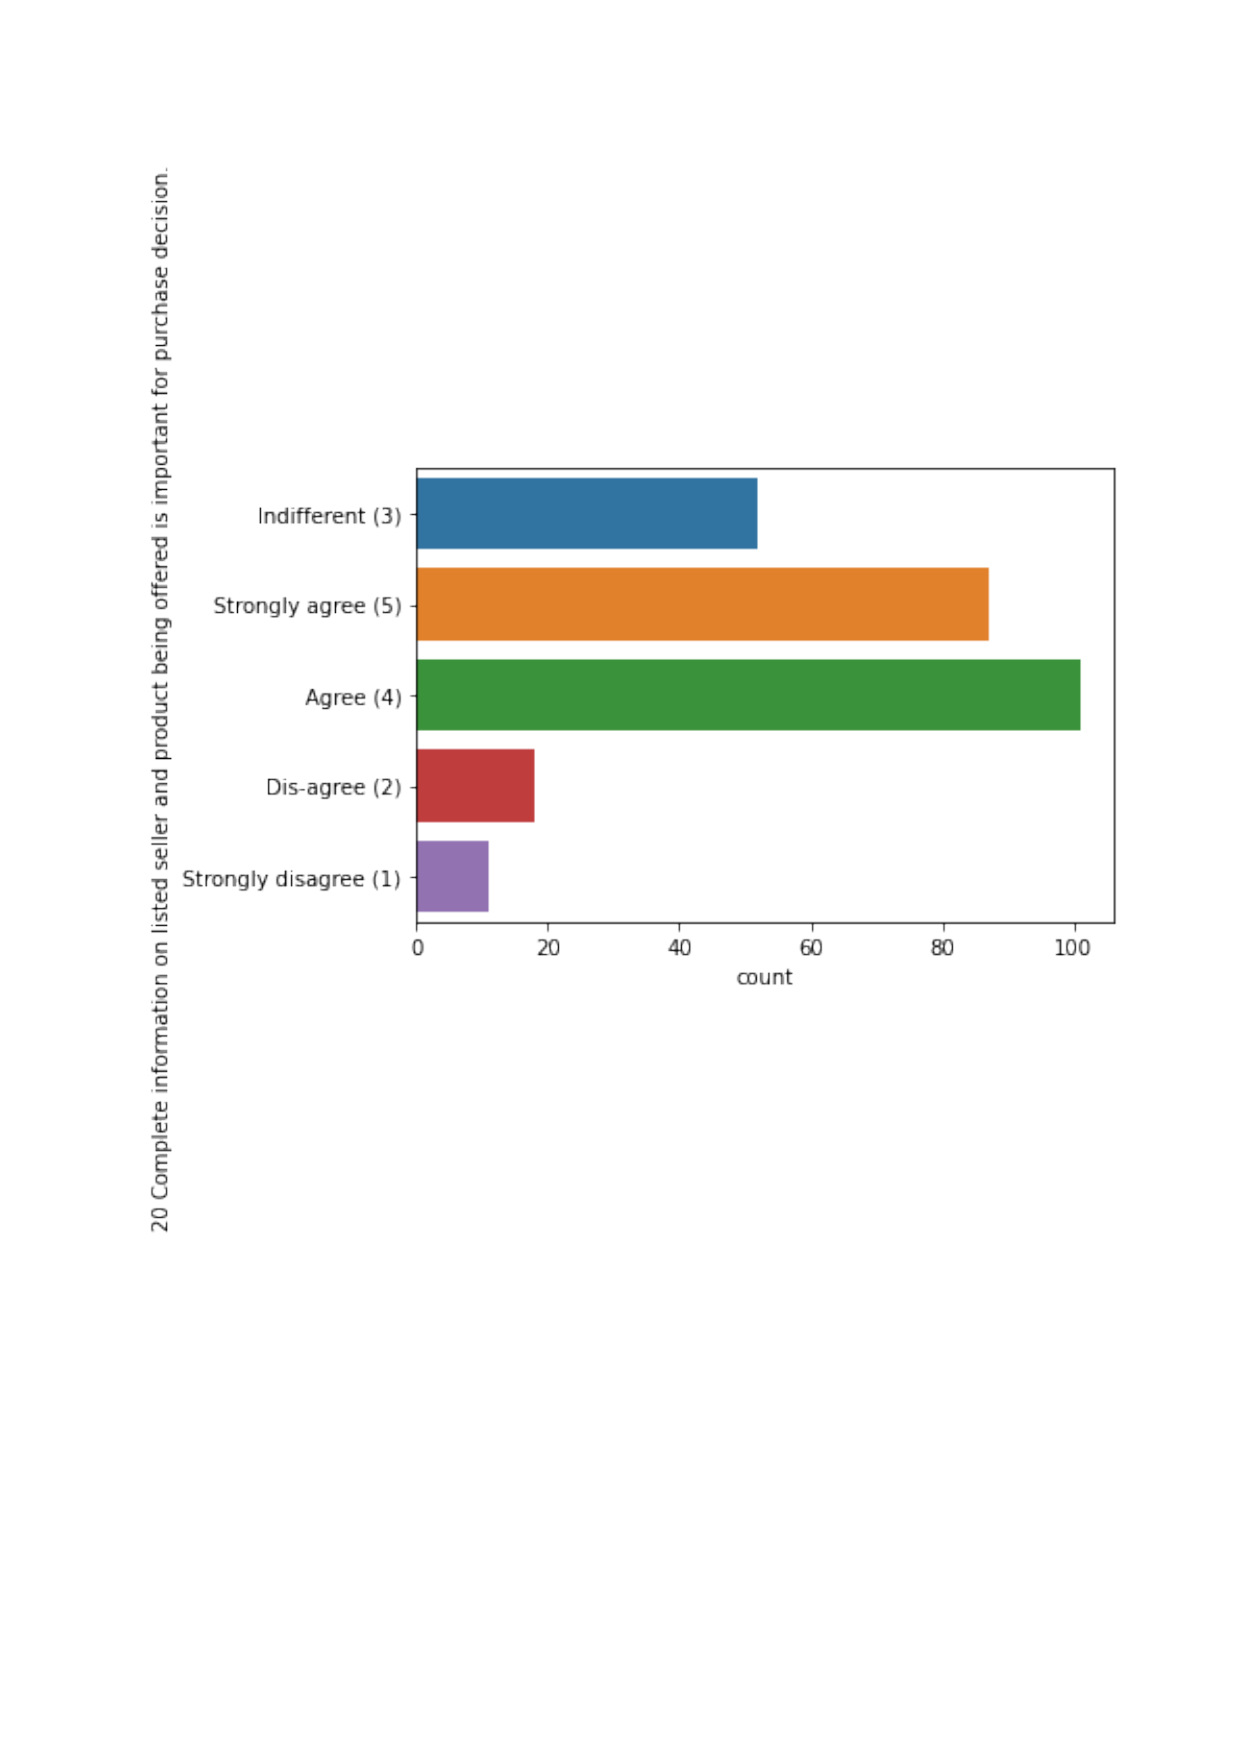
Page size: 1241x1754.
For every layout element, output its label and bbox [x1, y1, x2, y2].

picture [139, 150, 1129, 1244]
